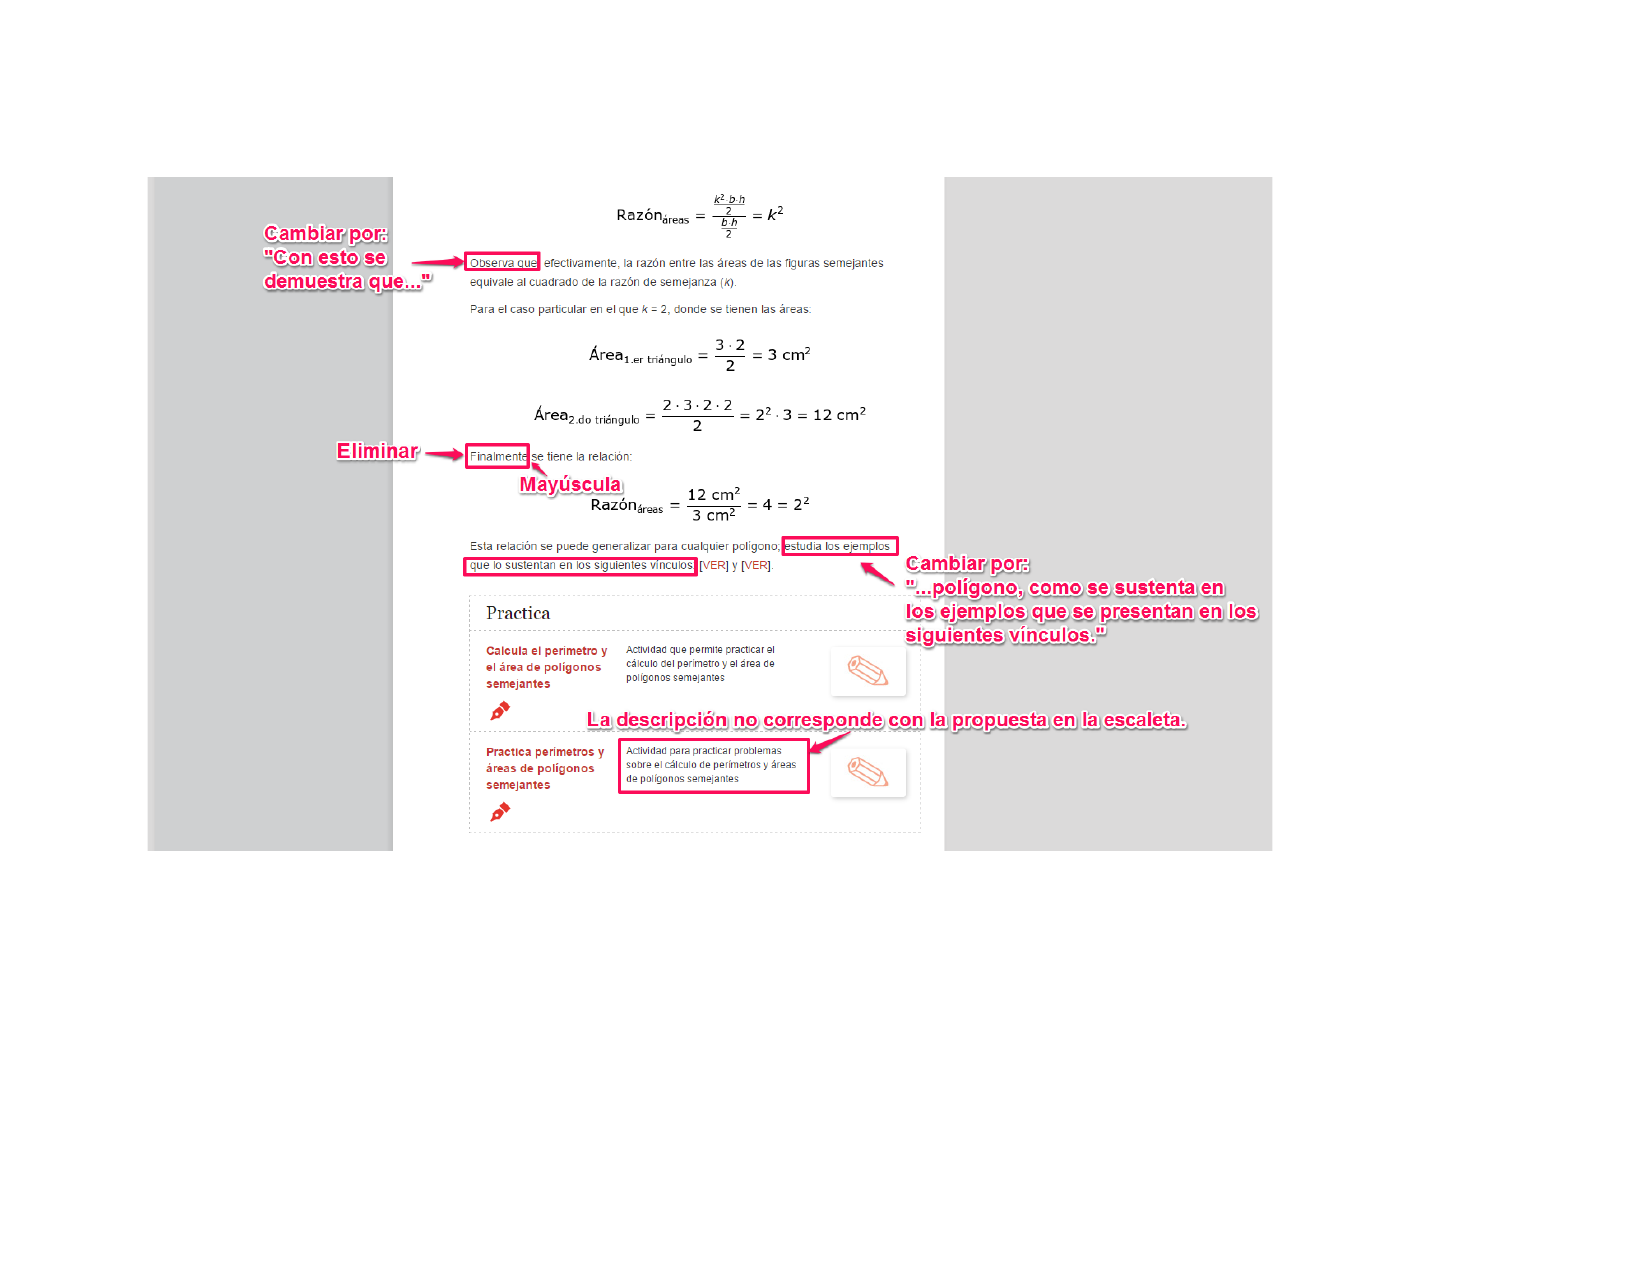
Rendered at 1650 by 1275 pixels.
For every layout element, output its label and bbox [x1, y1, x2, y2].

picture [147, 177, 1273, 851]
